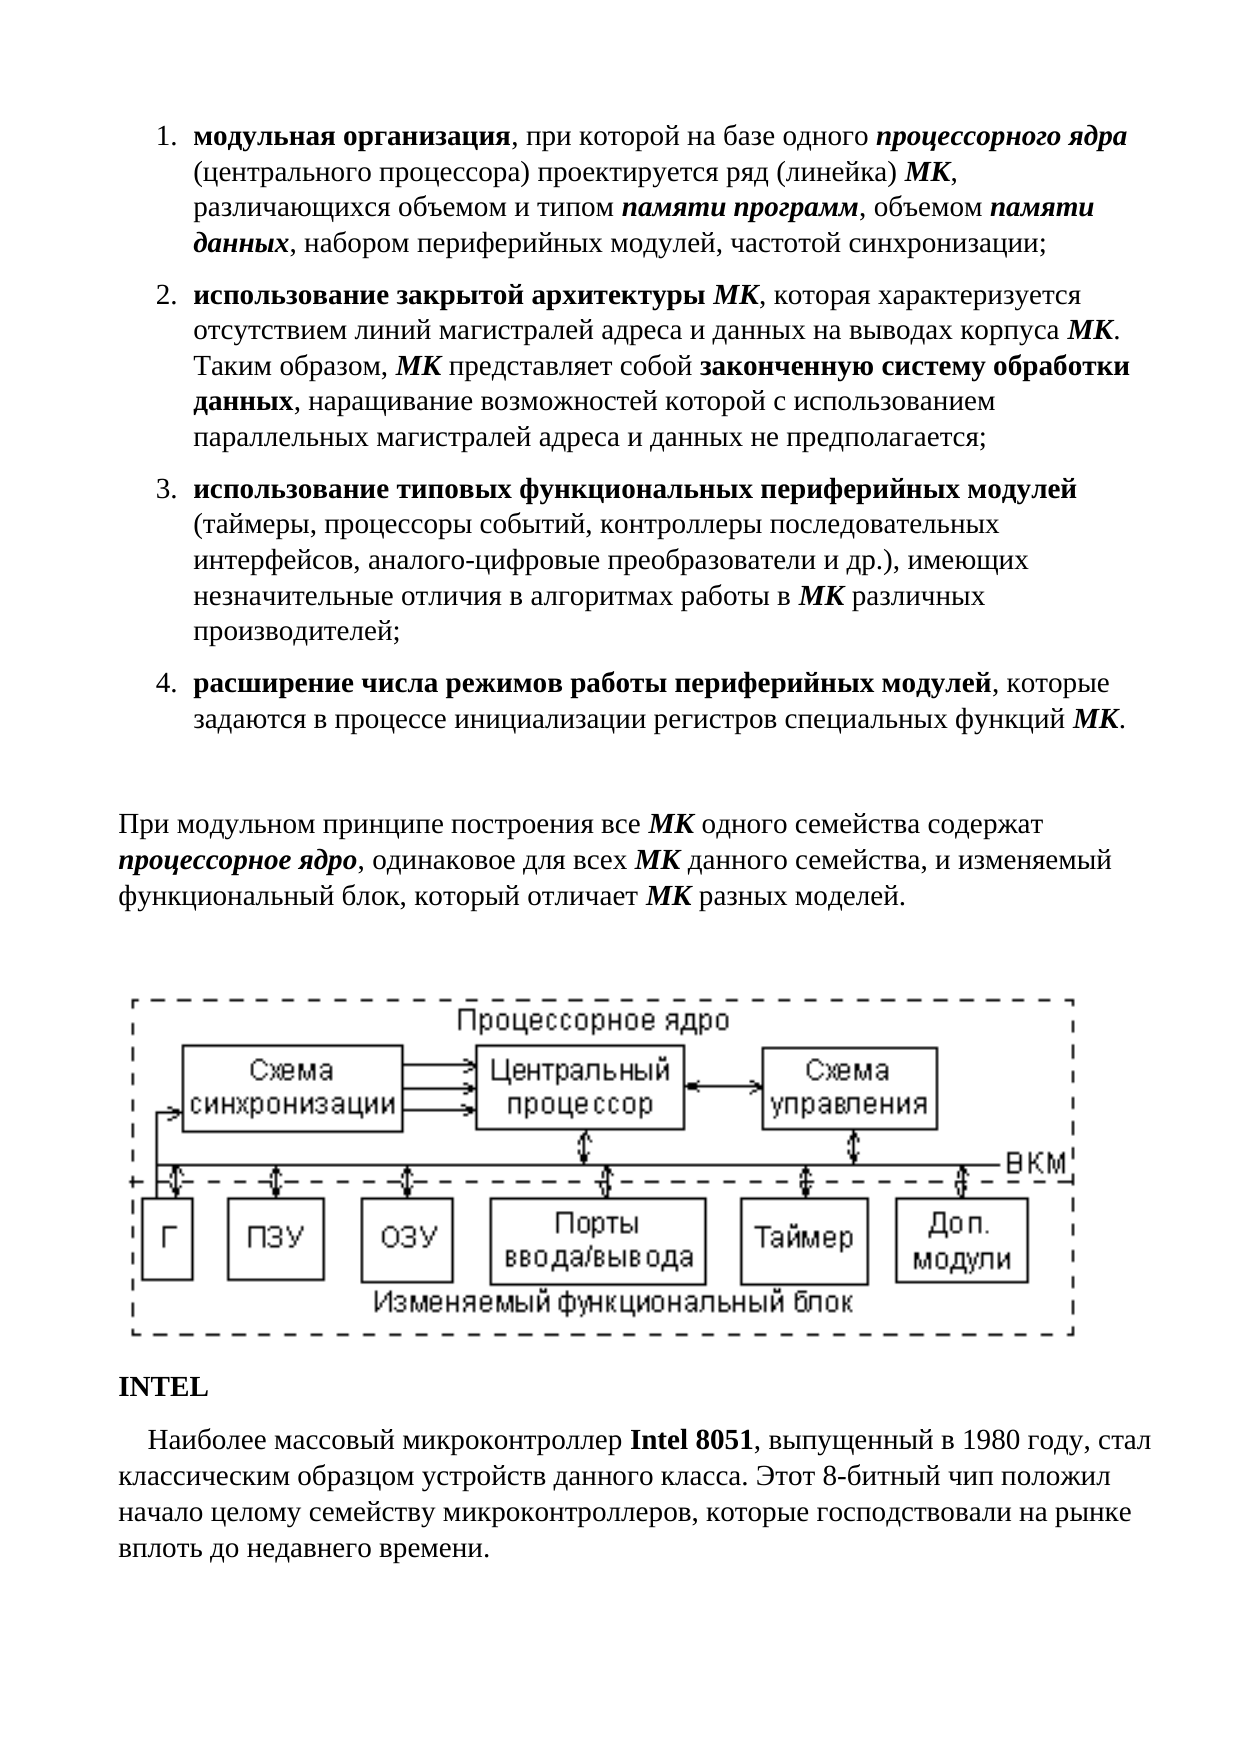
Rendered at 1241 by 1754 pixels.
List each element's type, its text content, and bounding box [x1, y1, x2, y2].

text INTEL [118, 1369, 1152, 1402]
picture [118, 983, 1094, 1351]
list модульная организация, при которой на базе одного процессорного ядра (центрального процессора) проектируется ряд (линейка) МК, различающихся объемом и типом памяти программ, объемом памяти данных, набором периферийных модулей, частотой синхронизации; [156, 118, 1152, 258]
list использование типовых функциональных периферийных модулей (таймеры, процессоры событий, контроллеры последовательных интерфейсов, аналого-цифровые преобразователи и др.), имеющих незначительные отличия в алгоритмах работы в МК различных производителей; [156, 471, 1152, 647]
list расширение числа режимов работы периферийных модулей, которые задаются в процессе инициализации регистров специальных функций МК. [156, 665, 1152, 734]
text При модульном принципе построения все МК одного семейства содержат процессорное ядро, одинаковое для всех МК данного семейства, и изменяемый функциональный блок, который отличает МК разных моделей. [118, 806, 1152, 912]
text Наиболее массовый микроконтроллер Intel 8051, выпущенный в 1980 году, стал классическим образцом устройств данного класса. Этот 8-битный чип положил начало целому семейству микроконтроллеров, которые господствовали на рынке вплоть до недавнего времени. [118, 1422, 1152, 1564]
list использование закрытой архитектуры МК, которая характеризуется отсутствием линий магистралей адреса и данных на выводах корпуса МК. Таким образом, МК представляет собой законченную систему обработки данных, наращивание возможностей которой с использованием параллельных магистралей адреса и данных не предполагается; [156, 277, 1152, 452]
